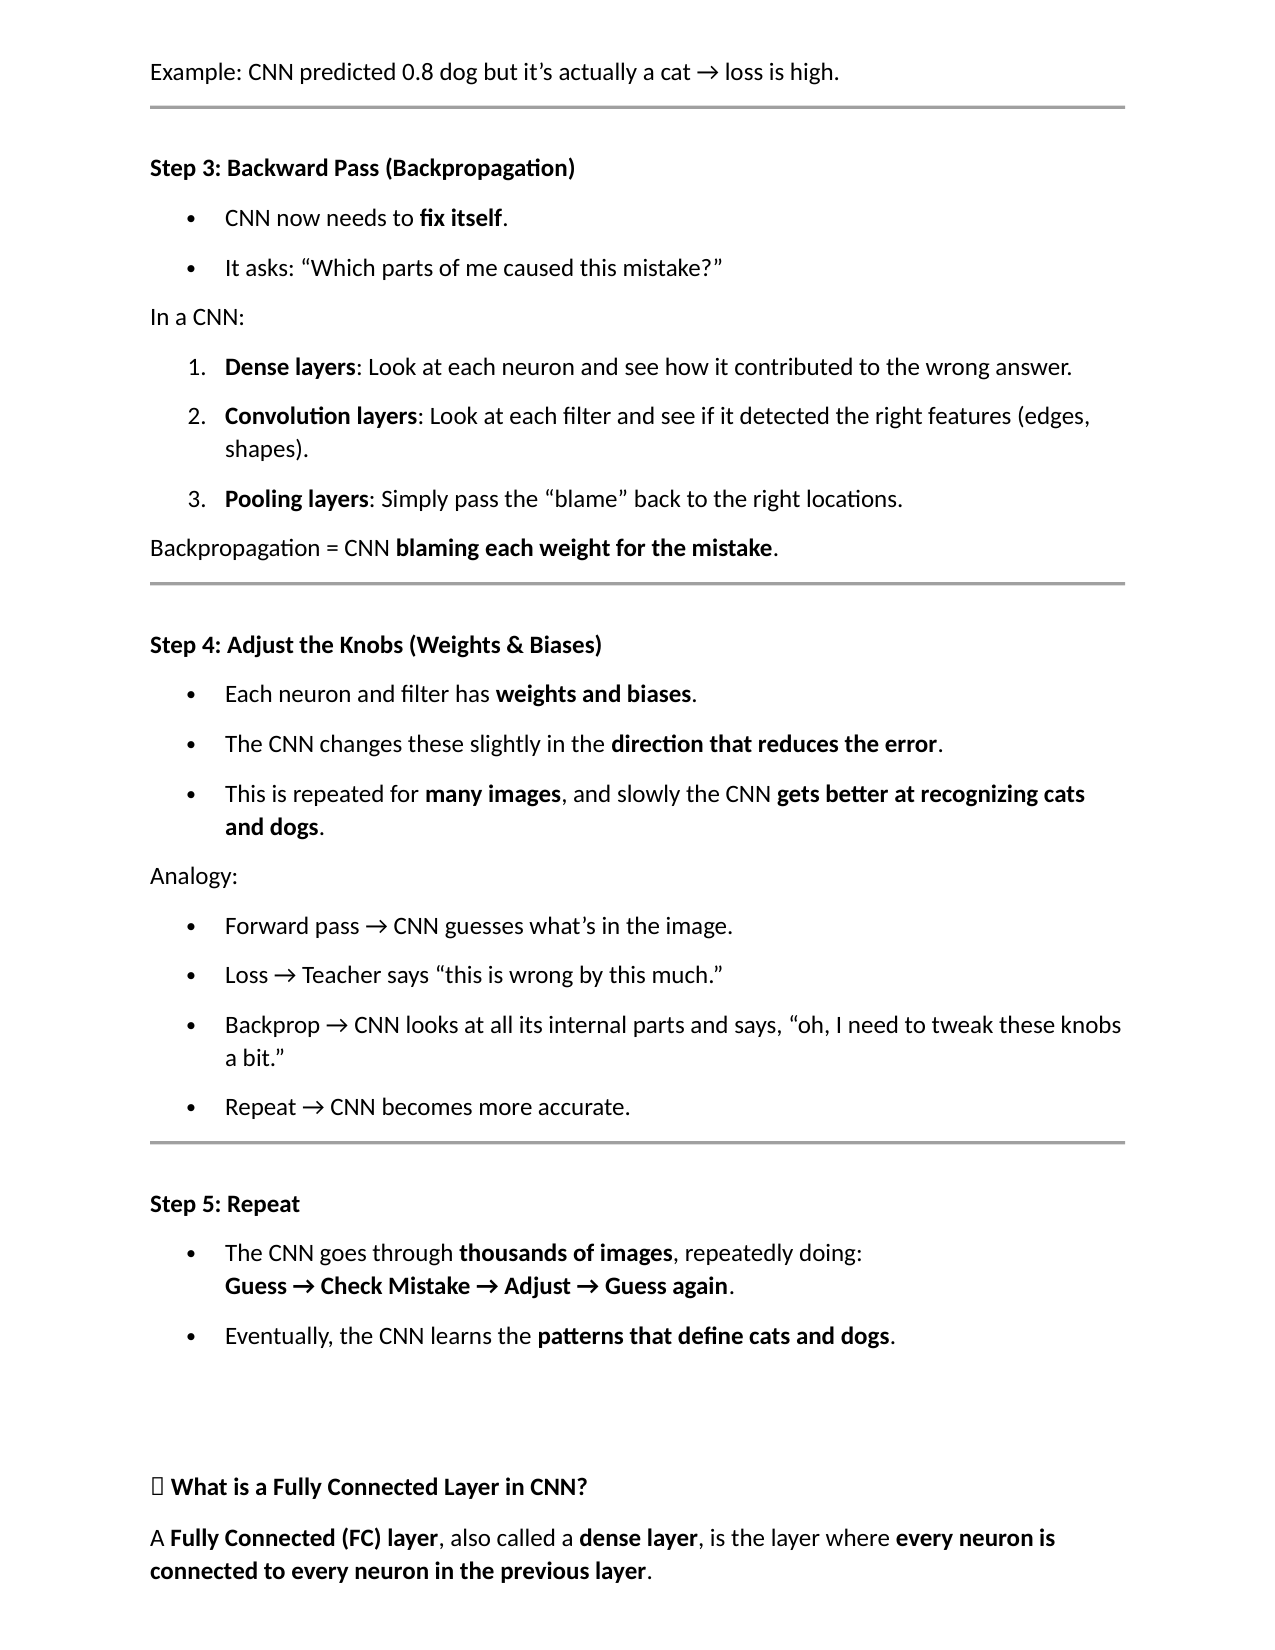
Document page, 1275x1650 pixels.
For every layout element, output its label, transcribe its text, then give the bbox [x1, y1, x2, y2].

list Dense layers: Look at each neuron and see how it contributed to the wrong answer. [187, 351, 1125, 381]
list Repeat → CNN becomes more accurate. [187, 1092, 1125, 1122]
text Analogy: [150, 860, 1125, 891]
list This is repeated for many images, and slowly the CNN gets better at recognizing cats and dogs. [187, 778, 1125, 841]
list Loss → Teacher says “this is wrong by this much.” [187, 959, 1125, 990]
list It asks: “Which parts of me caused this mistake?” [187, 252, 1125, 282]
list The CNN changes these slightly in the direction that reduces the error. [187, 728, 1125, 759]
list Eventually, the CNN learns the patterns that define cats and dogs. [187, 1320, 1125, 1351]
text Backpropagation = CNN blaming each weight for the mistake. [150, 533, 1125, 563]
text Step 3: Backward Pass (Backpropagation) [150, 153, 1125, 183]
list Pooling layers: Simply pass the “blame” back to the right locations. [187, 483, 1125, 513]
text Step 4: Adjust the Knobs (Weights & Biases) [150, 629, 1125, 659]
list Forward pass → CNN guesses what’s in the image. [187, 910, 1125, 940]
text 🧩 What is a Fully Connected Layer in CNN? [150, 1469, 1125, 1503]
text Step 5: Repeat [150, 1188, 1125, 1218]
list Each neuron and filter has weights and biases. [187, 679, 1125, 709]
list Backprop → CNN looks at all its internal parts and says, “oh, I need to tweak these knobs a bit.” [187, 1009, 1125, 1072]
list The CNN goes through thousands of images, repeatedly doing: Guess → Check Mistake → Adjust → Guess again. [187, 1238, 1125, 1301]
text In a CNN: [150, 301, 1125, 332]
list Convolution layers: Look at each filter and see if it detected the right features (edges, shapes). [187, 401, 1125, 464]
text Example: CNN predicted 0.8 dog but it’s actually a cat → loss is high. [150, 56, 1125, 87]
text A Fully Connected (FC) layer, also called a dense layer, is the layer where every neuron is connected to every neuron in the previous layer. [150, 1522, 1125, 1586]
list CNN now needs to fix itself. [187, 202, 1125, 233]
